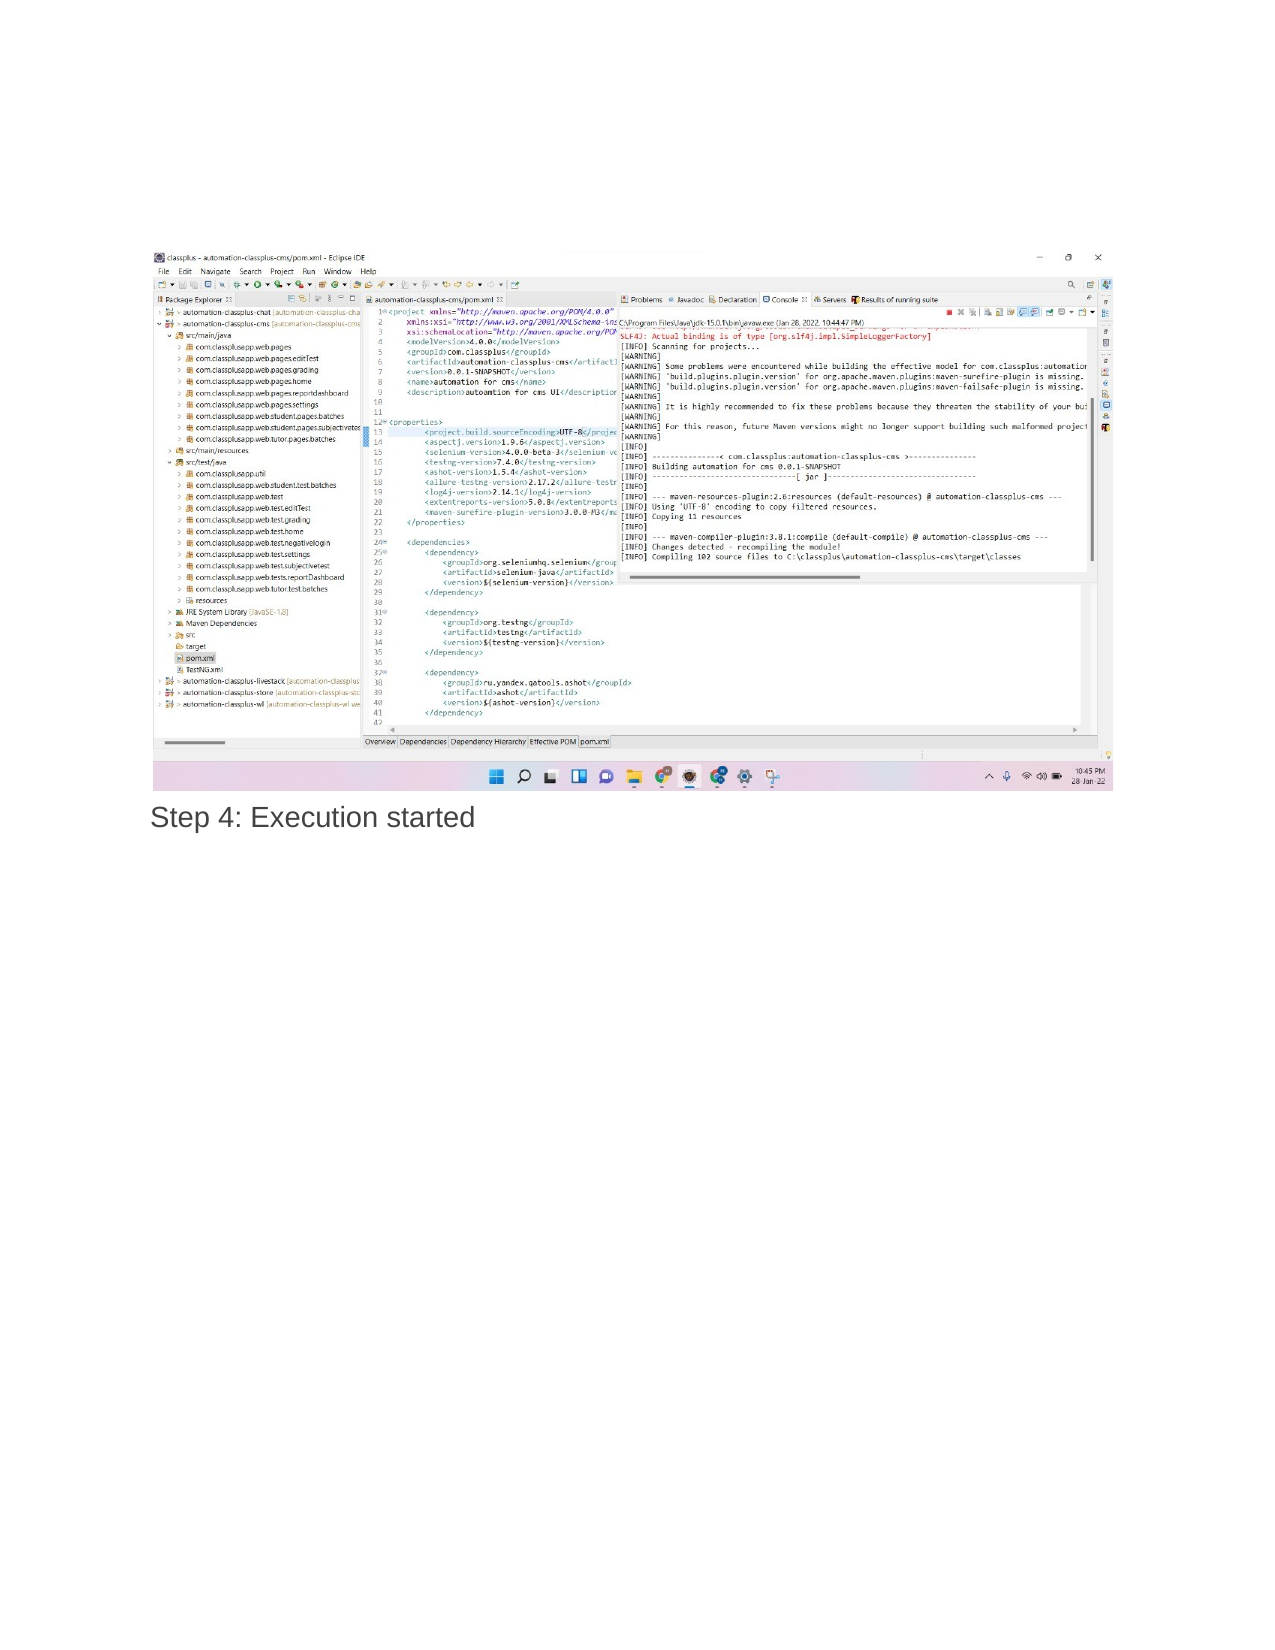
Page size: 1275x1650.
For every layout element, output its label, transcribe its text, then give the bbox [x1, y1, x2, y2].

picture [153, 251, 1114, 791]
